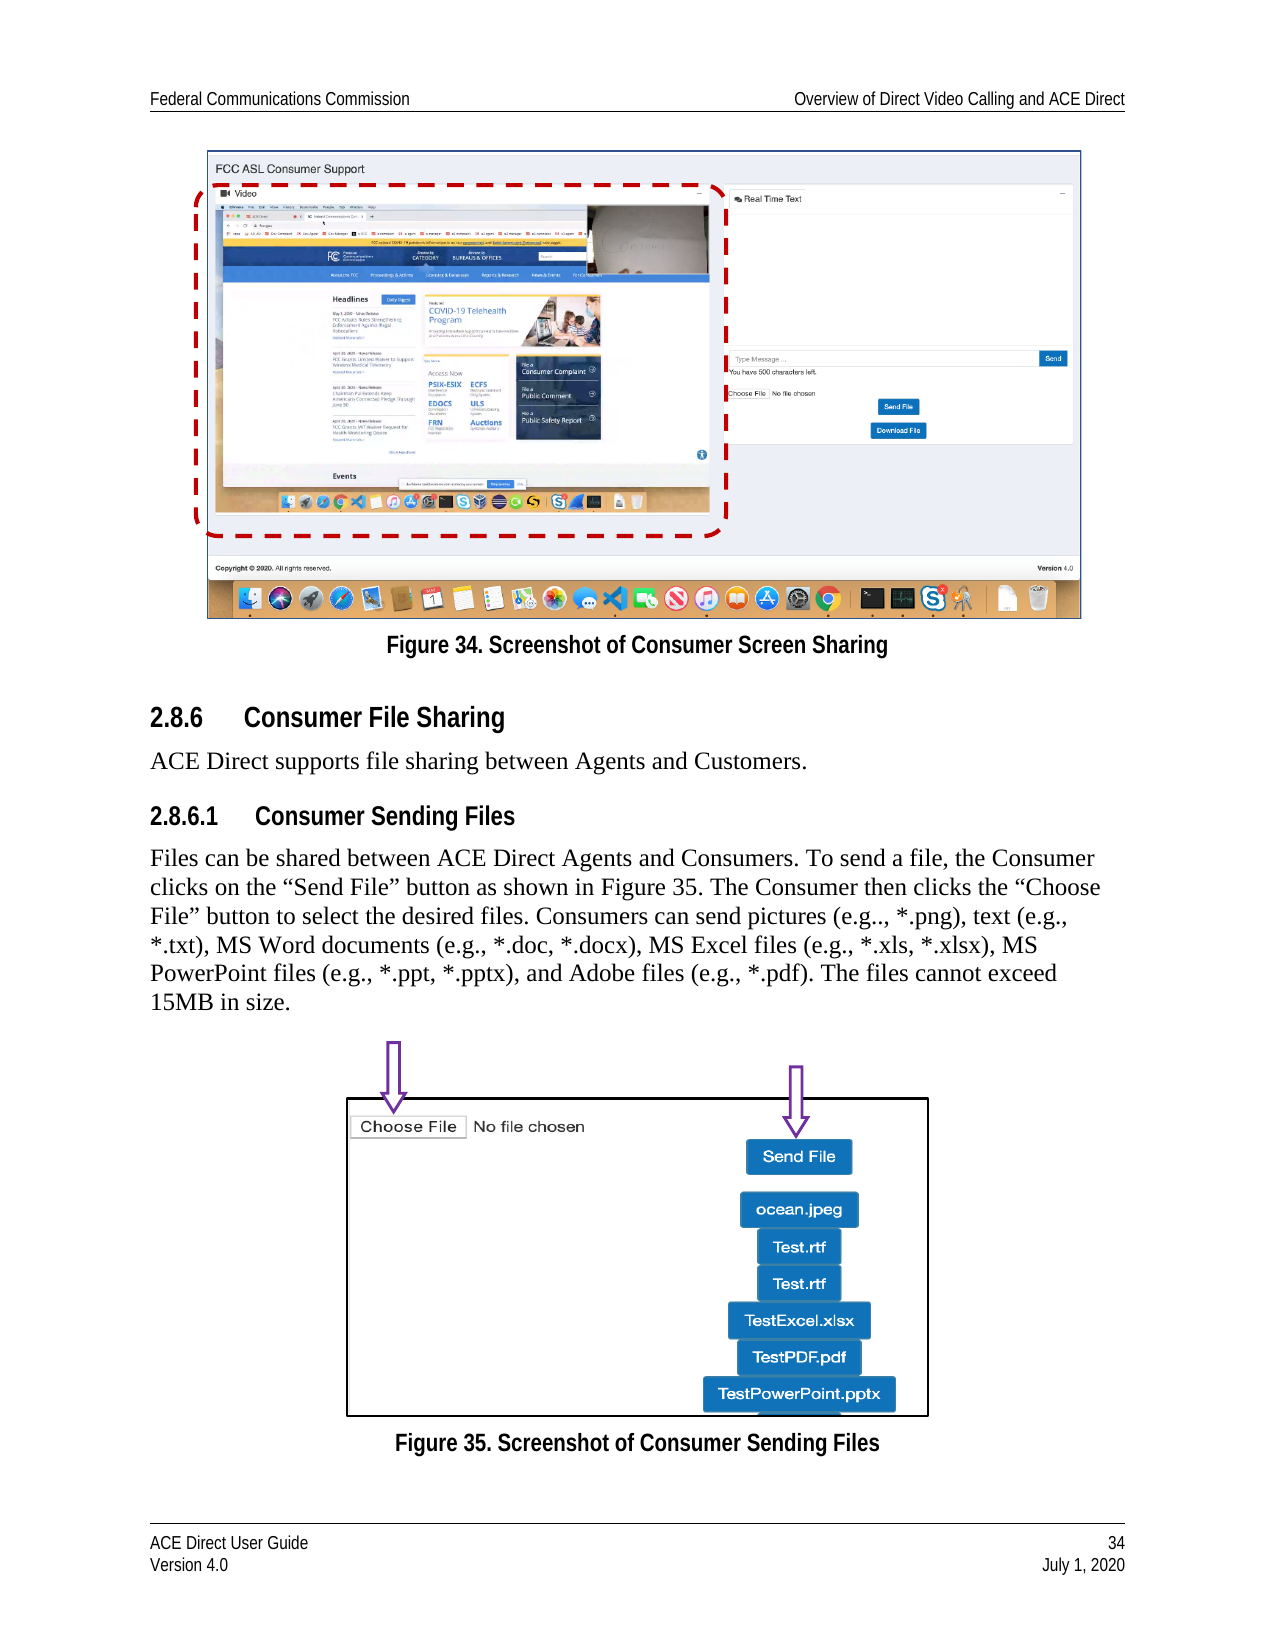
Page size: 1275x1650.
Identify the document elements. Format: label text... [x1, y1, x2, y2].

subtitle Consumer File Sharing [150, 700, 1125, 734]
text ACE Direct supports file sharing between Agents and Customers. [150, 746, 1125, 775]
subtitle Consumer Sending Files [150, 800, 1125, 831]
text Files can be shared between ACE Direct Agents and Consumers. To send a file, the Consumer clicks on the “Send File” button as shown in Figure 35. The Consumer then clicks the “Choose File” button to select the desired files. Consumers can send pictures (e.g.., *.png), text (e.g., *.txt), MS Word documents (e.g., *.doc, *.docx), MS Excel files (e.g., *.xls, *.xlsx), MS PowerPoint files (e.g., *.ppt, *.pptx), and Adobe files (e.g., *.pdf). The files cannot exceed 15MB in size. [150, 843, 1125, 1016]
